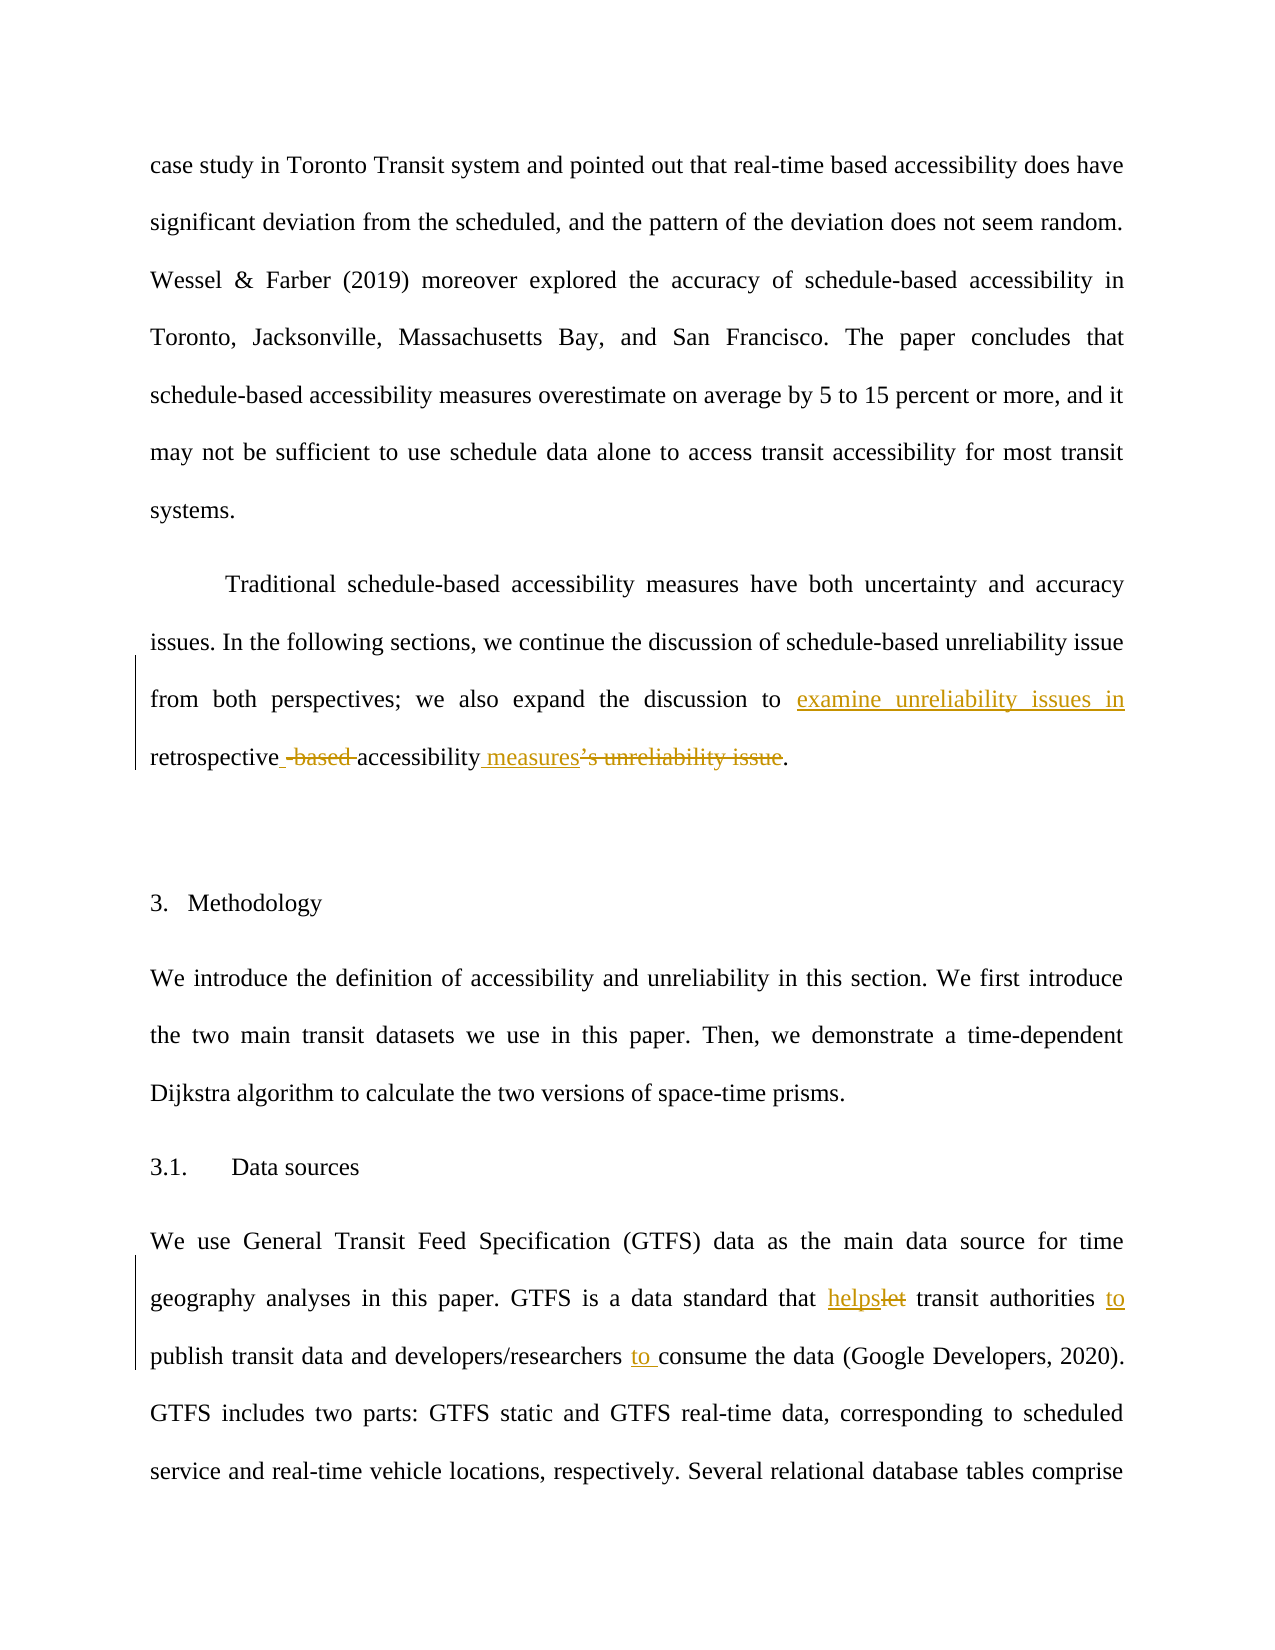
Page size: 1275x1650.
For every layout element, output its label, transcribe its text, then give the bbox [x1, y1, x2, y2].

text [150, 1226, 1125, 1485]
list Data sources [150, 1152, 1125, 1181]
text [150, 150, 1125, 524]
list Methodology [150, 888, 1125, 917]
text We introduce the definition of accessibility and unreliability in this section. We first introduce the two main transit datasets we use in this paper. Then, we demonstrate a time-dependent Dijkstra algorithm to calculate the two versions of space-time prisms. [150, 963, 1125, 1106]
text Traditional schedule-based accessibility measures have both uncertainty and accuracy issues. In the following sections, we continue the discussion of schedule-based unreliability issue from both perspectives; we also expand the discussion to retrospectiveaccessibility. [150, 569, 1125, 770]
